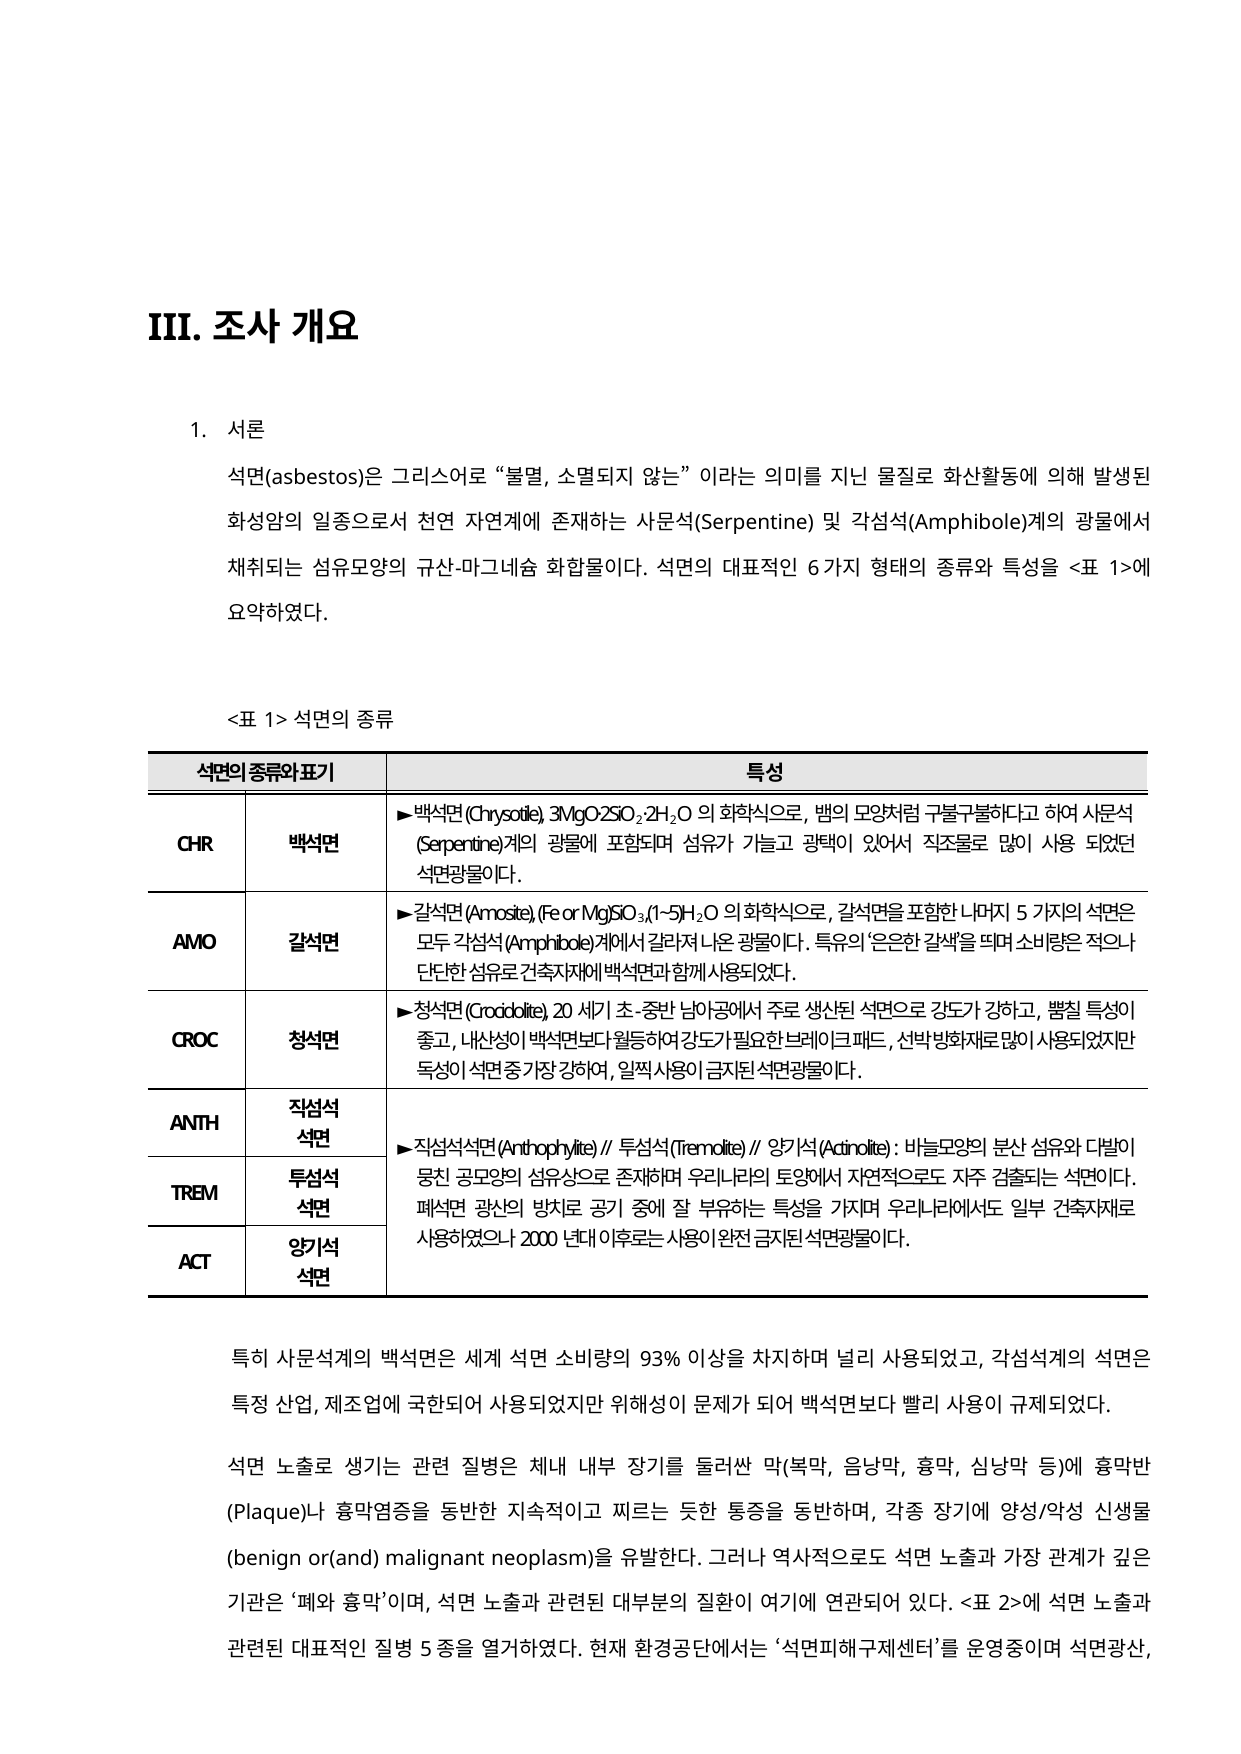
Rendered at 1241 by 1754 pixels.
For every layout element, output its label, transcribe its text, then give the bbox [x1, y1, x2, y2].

table_cell ►백석면(Chrysotile), 3MgO·2SiO2·2H2O의 화학식으로, 뱀의 모양처럼 구불구불하다고 하여 사문석(Serpentine)계의 광물에 포함되며 섬유가 가늘고 광택이 있어서 직조물로 많이 사용 되었던 석면광물이다. [387, 795, 1147, 891]
table_cell ►직섬석석면(Anthophylite) // 투섬석(Tremolite) // 양기석(Actinolite) : 바늘모양의 분산 섬유와 다발이 뭉친 공모양의 섬유상으로 존재하며 우리나라의 토양에서 자연적으로도 자주 검출되는 석면이다. 폐석면 광산의 방치로 공기 중에 잘 부유하는 특성을 가지며 우리나라에서도 일부 건축자재로 사용하였으나 2000년대 이후로는 사용이 완전 금지된 석면광물이다. [387, 1089, 1147, 1294]
table_cell ►청석면(Crocidolite), 20세기 초-중반 남아공에서 주로 생산된 석면으로 강도가 강하고, 뿜칠 특성이 좋고, 내산성이 백석면보다 월등하여 강도가 필요한 브레이크 패드, 선박 방화재로 많이 사용되었지만 독성이 석면 중 가장 강하여, 일찍 사용이 금지된 석면광물이다. [387, 991, 1147, 1088]
table_cell 투섬석 석면 [246, 1157, 386, 1225]
list <표 1> 석면의 종류 [227, 704, 1152, 734]
table_cell TREM [148, 1157, 245, 1225]
table_cell ►갈석면(Amosite), (Fe or Mg)SiO3,(1~5)H2O의 화학식으로, 갈석면을 포함한 나머지 5가지의 석면은 모두 각섬석(Amphibole)계에서 갈라져 나온 광물이다. 특유의 ‘은은한 갈색’을 띄며 소비량은 적으나 단단한 섬유로 건축자재에 백석면과 함께 사용되었다. [387, 892, 1147, 989]
table_cell ANTH [148, 1090, 245, 1156]
table_cell 직섬석 석면 [246, 1089, 386, 1156]
table_header 석면의 종류와 표기 [148, 754, 386, 790]
table_cell AMO [148, 893, 245, 989]
table_cell ACT [148, 1227, 245, 1294]
list 특히 사문석계의 백석면은 세계 석면 소비량의 93% 이상을 차지하며 널리 사용되었고, 각섬석계의 석면은 특정 산업, 제조업에 국한되어 사용되었지만 위해성이 문제가 되어 백석면보다 빨리 사용이 규제되었다. [231, 1343, 1152, 1418]
text III. 조사 개요 [148, 297, 1152, 351]
table_header 특 성 [387, 754, 1147, 790]
table_cell CROC [148, 991, 245, 1088]
list 서론 [189, 413, 1152, 443]
table_cell 청석면 [246, 991, 386, 1088]
table_cell 갈석면 [246, 892, 386, 989]
table_cell 양기석 석면 [246, 1226, 386, 1294]
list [227, 1450, 1152, 1662]
table_cell 백석면 [246, 795, 386, 891]
list 석면(asbestos)은 그리스어로 “불멸, 소멸되지 않는” 이라는 의미를 지닌 물질로 화산활동에 의해 발생된 화성암의 일종으로서 천연 자연계에 존재하는 사문석(Serpentine) 및 각섬석(Amphibole)계의 광물에서 채취되는 섬유모양의 규산-마그네슘 화합물이다. 석면의 대표적인 6가지 형태의 종류와 특성을 <표 1>에 요약하였다. [227, 460, 1152, 627]
table_cell CHR [148, 795, 245, 891]
